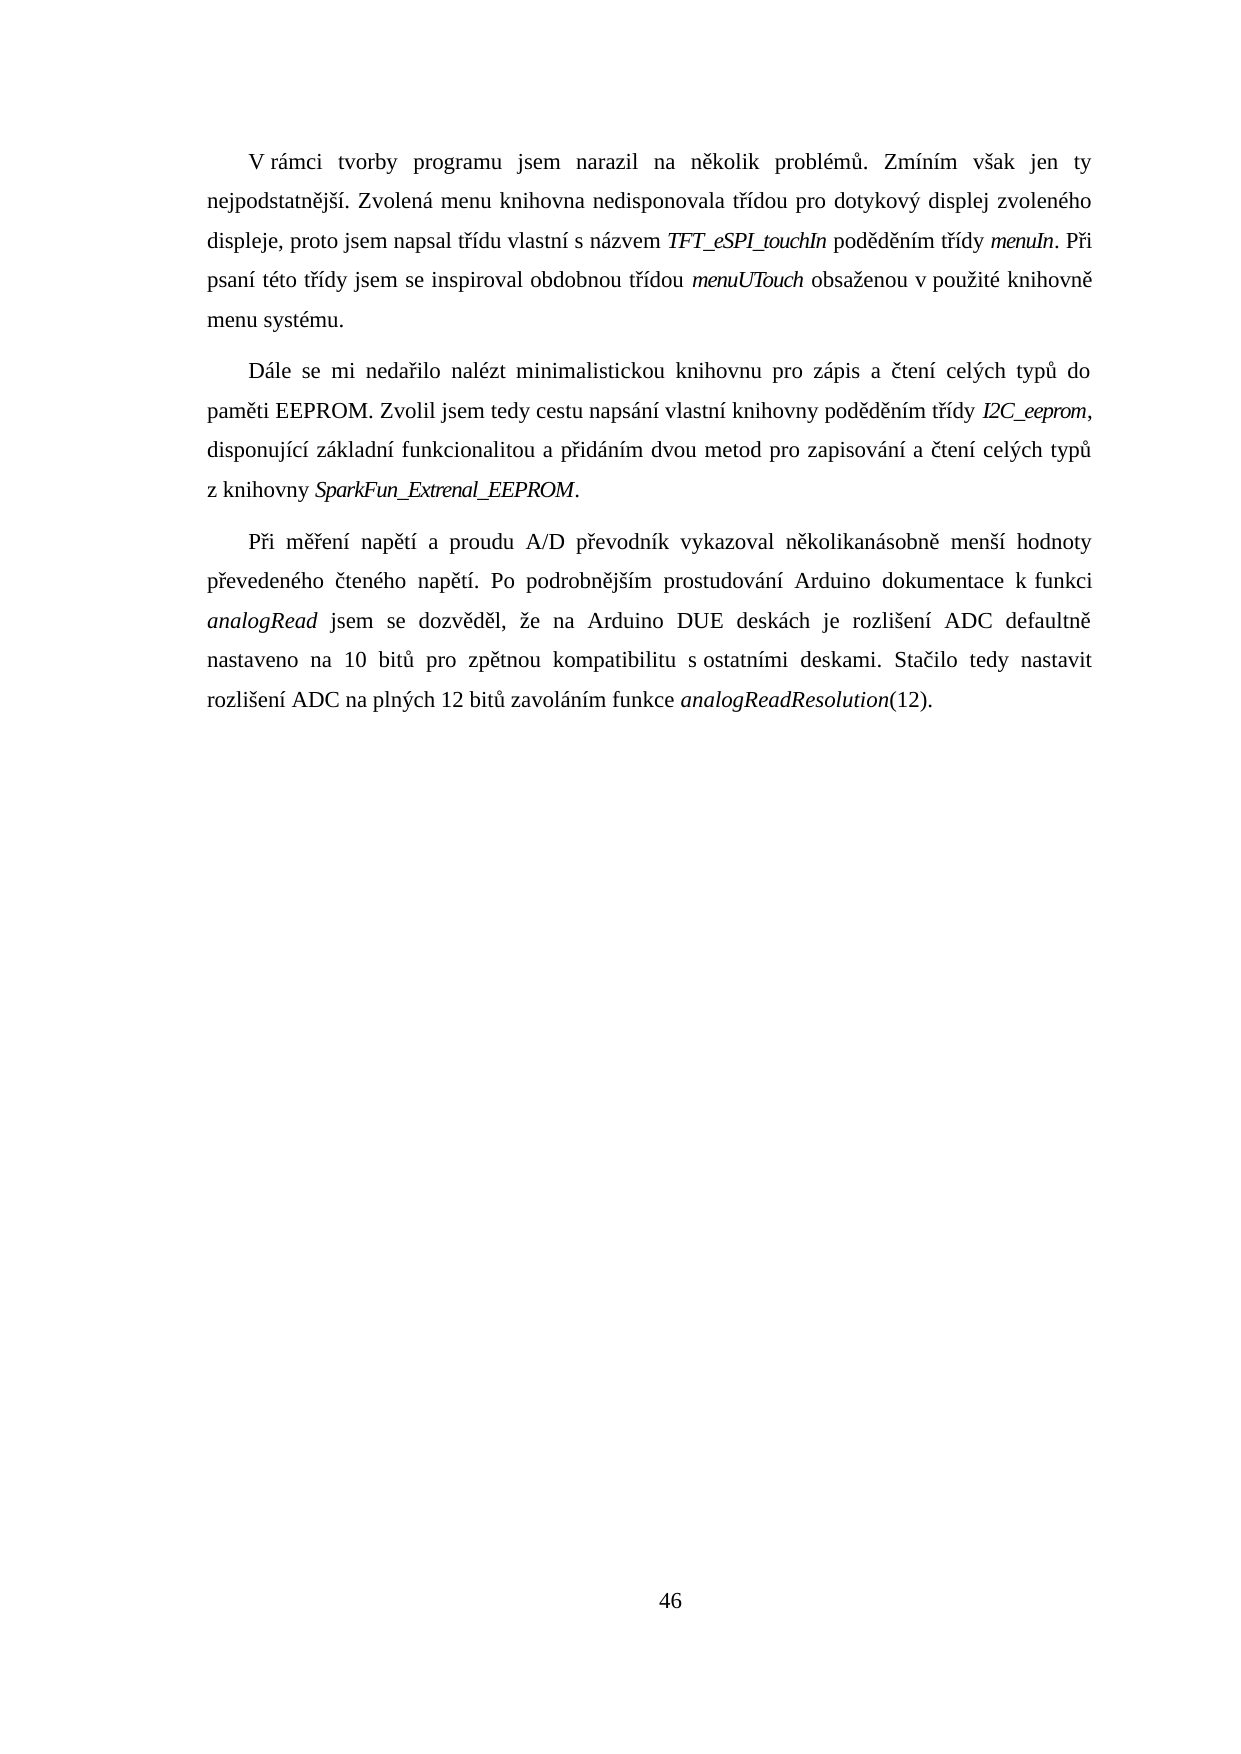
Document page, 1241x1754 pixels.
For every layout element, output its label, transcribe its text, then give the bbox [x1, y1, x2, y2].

text Při měření napětí a proudu A/D převodník vykazoval několikanásobně menší hodnoty převedeného čteného napětí. Po podrobnějším prostudování Arduino dokumentace k funkci analogRead jsem se dozvěděl, že na Arduino DUE deskách je rozlišení ADC defaultně nastaveno na 10 bitů pro zpětnou kompatibilitu s ostatními deskami. Stačilo tedy nastavit rozlišení ADC na plných 12 bitů zavoláním funkce analogReadResolution(12). [207, 528, 1092, 712]
text Dále se mi nedařilo nalézt minimalistickou knihovnu pro zápis a čtení celých typů do paměti EEPROM. Zvolil jsem tedy cestu napsání vlastní knihovny poděděním třídy I2C_eeprom, disponující základní funkcionalitou a přidáním dvou metod pro zapisování a čtení celých typů z knihovny SparkFun_Extrenal_EEPROM. [207, 358, 1092, 502]
text V rámci tvorby programu jsem narazil na několik problémů. Zmíním však jen ty nejpodstatnější. Zvolená menu knihovna nedisponovala třídou pro dotykový displej zvoleného displeje, proto jsem napsal třídu vlastní s názvem TFT_eSPI_touchIn poděděním třídy menuIn. Při psaní této třídy jsem se inspiroval obdobnou třídou menuUTouch obsaženou v použité knihovně menu systému. [207, 148, 1092, 332]
